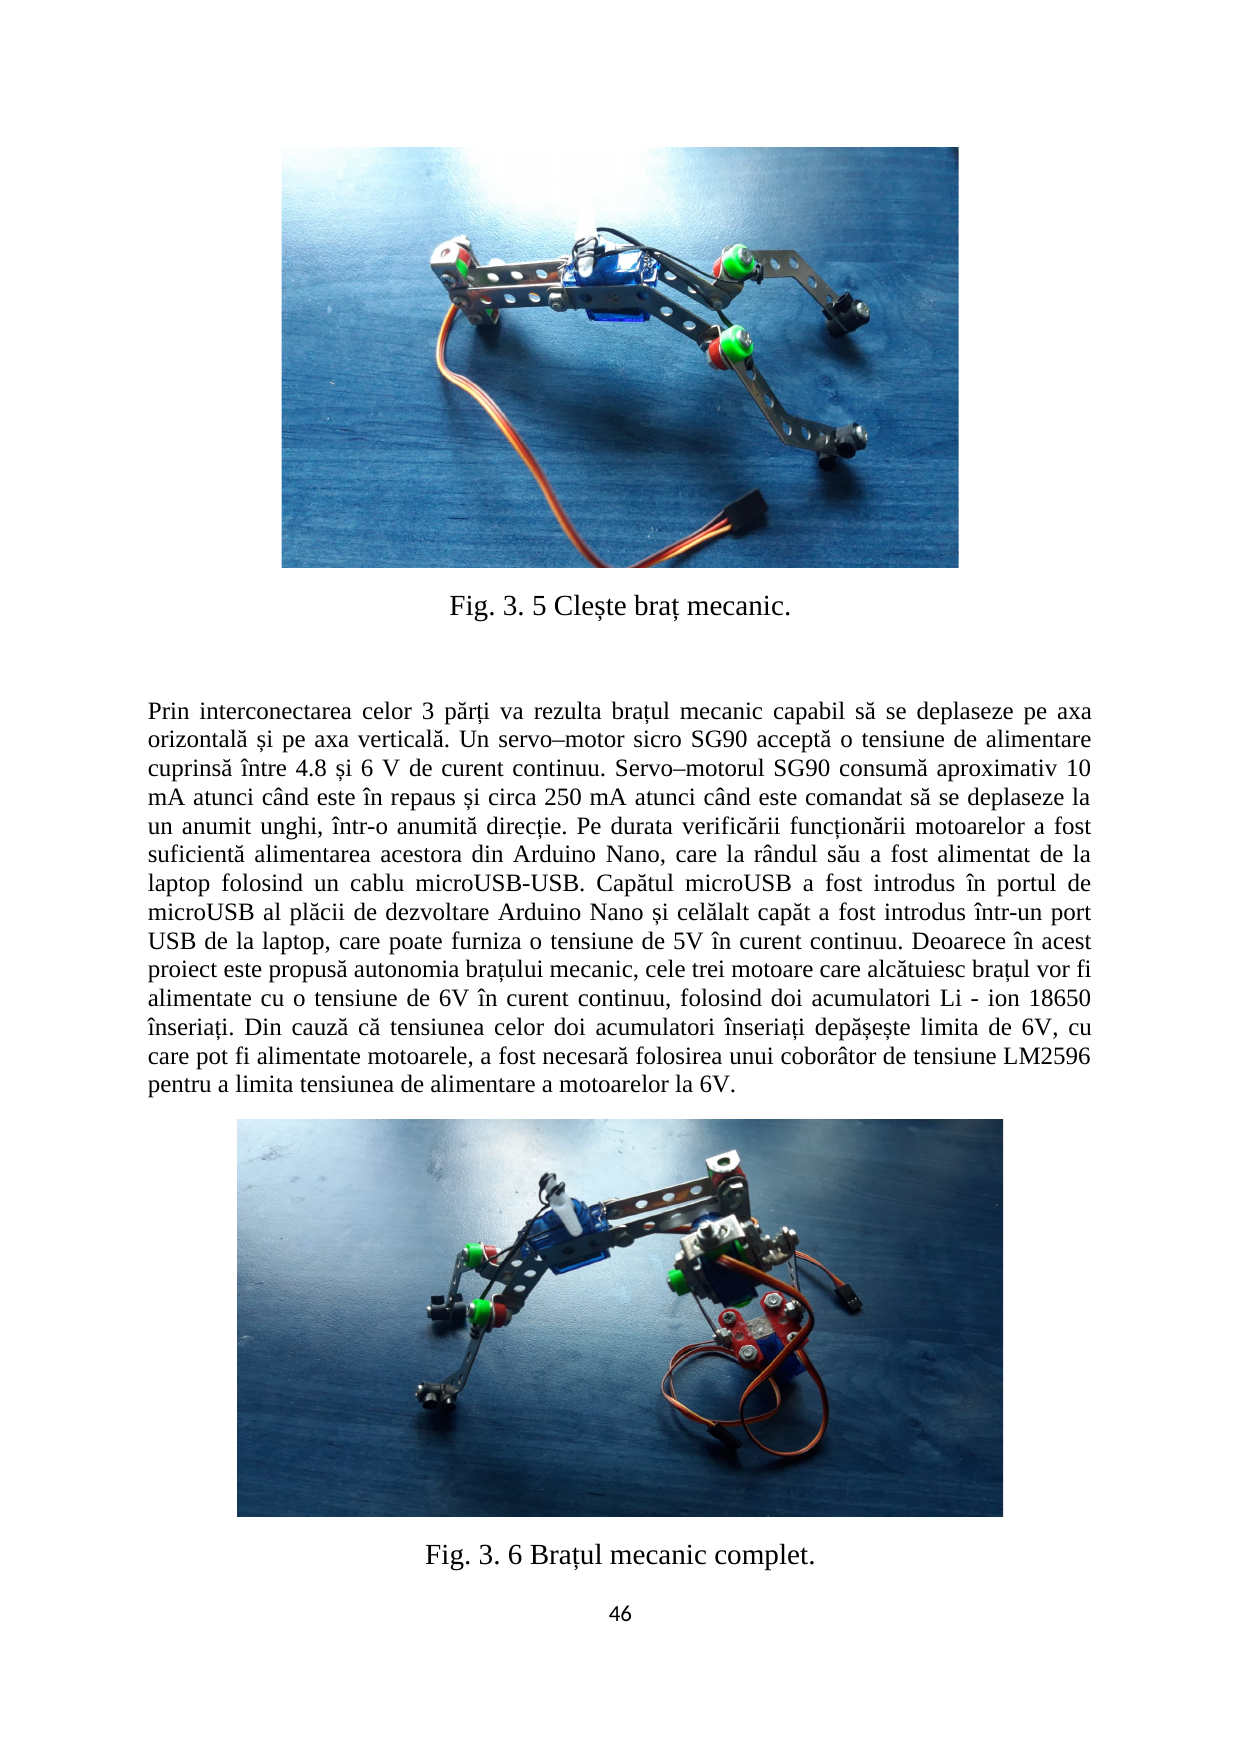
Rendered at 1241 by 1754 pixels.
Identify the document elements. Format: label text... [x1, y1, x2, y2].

picture [281, 147, 959, 568]
picture [237, 1119, 1004, 1517]
text Prin interconectarea celor 3 părți va rezulta brațul mecanic capabil să se deplaseze pe axa orizontală și pe axa verticală. Un servo–motor sicro SG90 acceptă o tensiune de alimentare cuprinsă între 4.8 și 6 V de curent continuu. Servo–motorul SG90 consumă aproximativ 10 mA atunci când este în repaus și circa 250 mA atunci când este comandat să se deplaseze la un anumit unghi, într-o anumită direcție. Pe durata verificării funcționării motoarelor a fost suficientă alimentarea acestora din Arduino Nano, care la rândul său a fost alimentat de la laptop folosind un cablu microUSB-USB. Capătul microUSB a fost introdus în portul de microUSB al plăcii de dezvoltare Arduino Nano și celălalt capăt a fost introdus într-un port USB de la laptop, care poate furniza o tensiune de 5V în curent continuu. Deoarece în acest proiect este propusă autonomia brațului mecanic, cele trei motoare care alcătuiesc brațul vor fi alimentate cu o tensiune de 6V în curent continuu, folosind doi acumulatori Li - ion 18650 înseriați. Din cauză că tensiunea celor doi acumulatori înseriați depășește limita de 6V, cu care pot fi alimentate motoarele, a fost necesară folosirea unui coborâtor de tensiune LM2596 pentru a limita tensiunea de alimentare a motoarelor la 6V. [148, 696, 1093, 1098]
